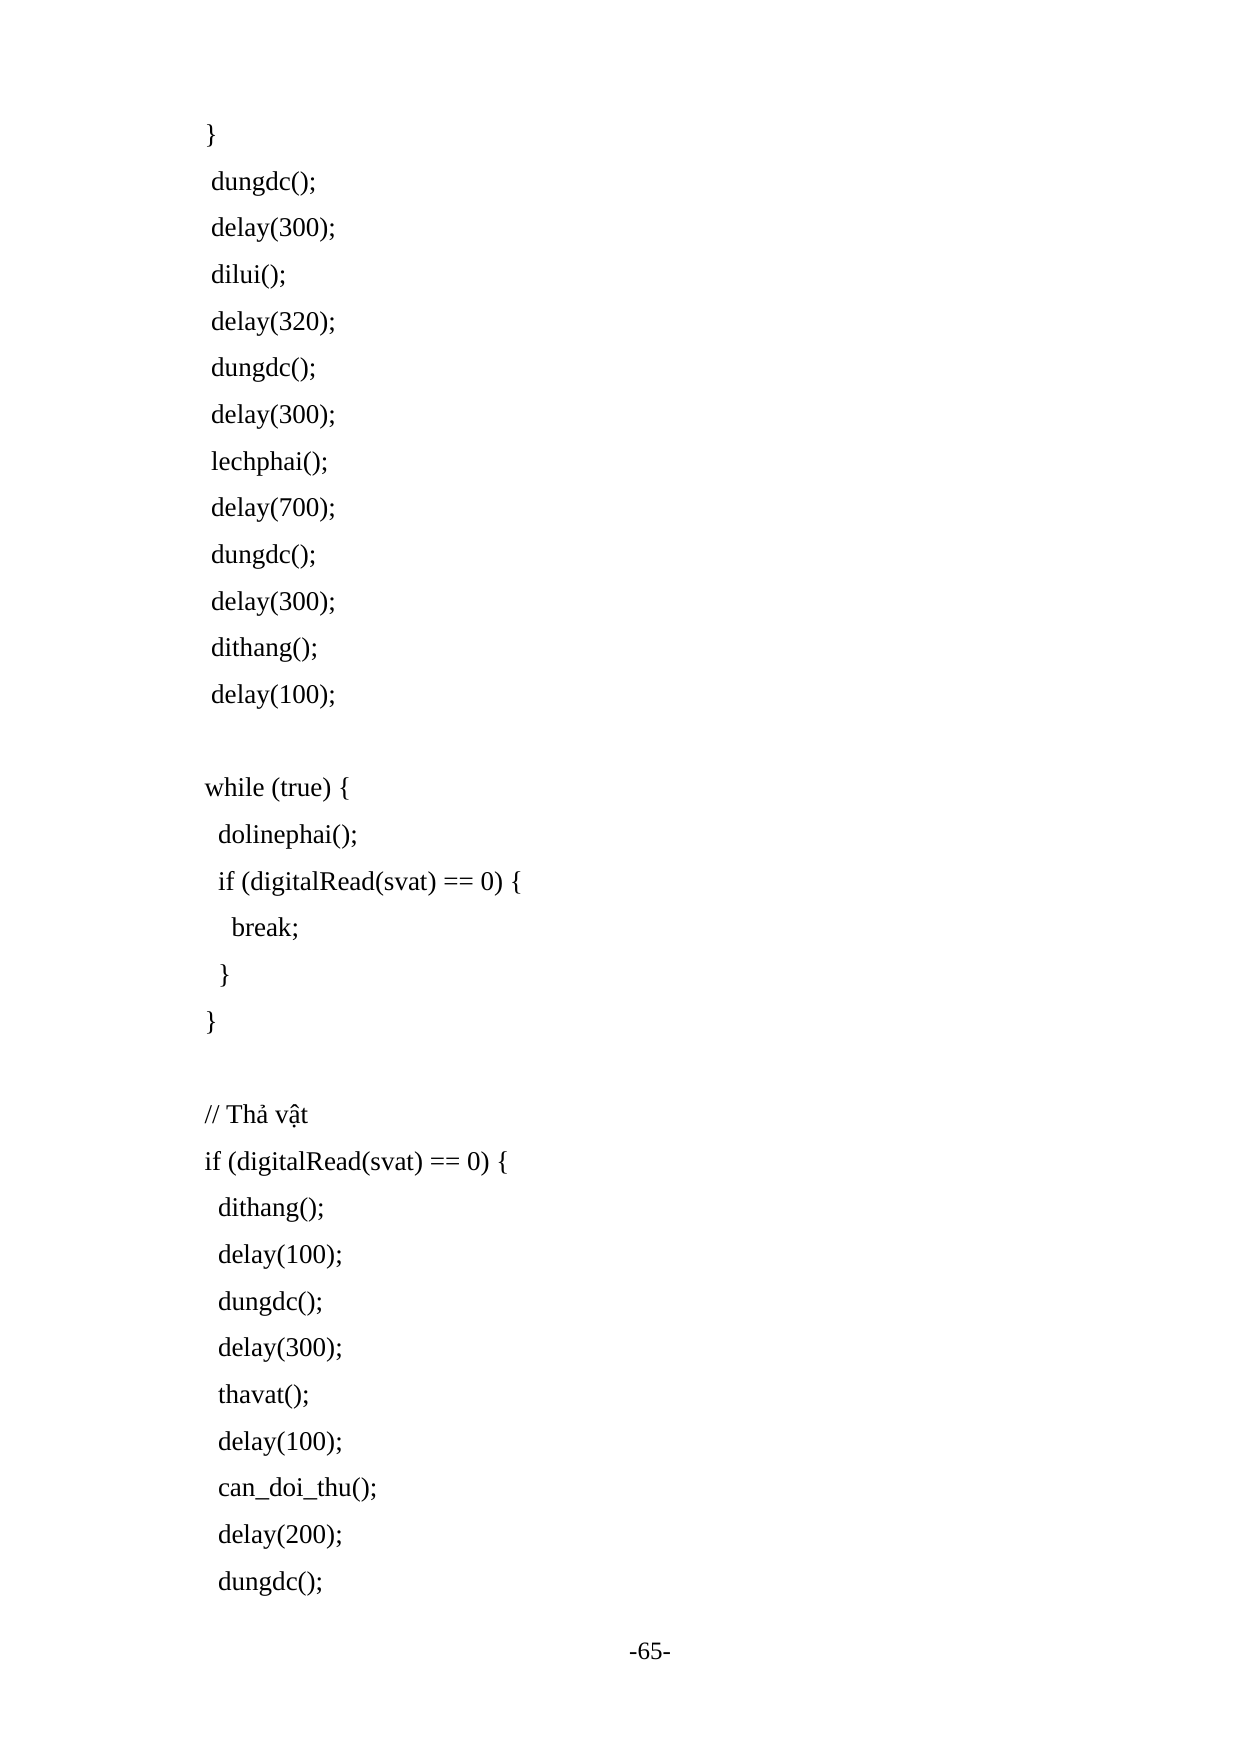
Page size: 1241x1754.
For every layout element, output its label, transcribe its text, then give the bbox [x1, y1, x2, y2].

text dithang(); [177, 1191, 1122, 1223]
text if (digitalRead(svat) == 0) { [177, 865, 1122, 896]
text dungdc(); [177, 538, 1122, 569]
text lechphai(); [177, 445, 1122, 476]
text dungdc(); [177, 1285, 1122, 1316]
text // Thả vật [177, 1098, 1122, 1129]
text dungdc(); [177, 1565, 1122, 1596]
text delay(300); [177, 211, 1122, 243]
text if (digitalRead(svat) == 0) { [177, 1145, 1122, 1176]
text delay(300); [177, 1331, 1122, 1363]
text dungdc(); [177, 351, 1122, 383]
text dolinephai(); [177, 818, 1122, 849]
text dilui(); [177, 258, 1122, 289]
text delay(100); [177, 678, 1122, 709]
text delay(300); [177, 398, 1122, 429]
text break; [177, 911, 1122, 943]
text can_doi_thu(); [177, 1471, 1122, 1503]
text } [177, 118, 1122, 149]
text } [177, 958, 1122, 989]
text delay(320); [177, 305, 1122, 336]
text delay(200); [177, 1518, 1122, 1549]
text delay(100); [177, 1425, 1122, 1456]
text delay(700); [177, 491, 1122, 523]
text dungdc(); [177, 165, 1122, 196]
text while (true) { [177, 771, 1122, 803]
text delay(300); [177, 585, 1122, 616]
text delay(100); [177, 1238, 1122, 1269]
text } [177, 1005, 1122, 1036]
text dithang(); [177, 631, 1122, 663]
text thavat(); [177, 1378, 1122, 1409]
